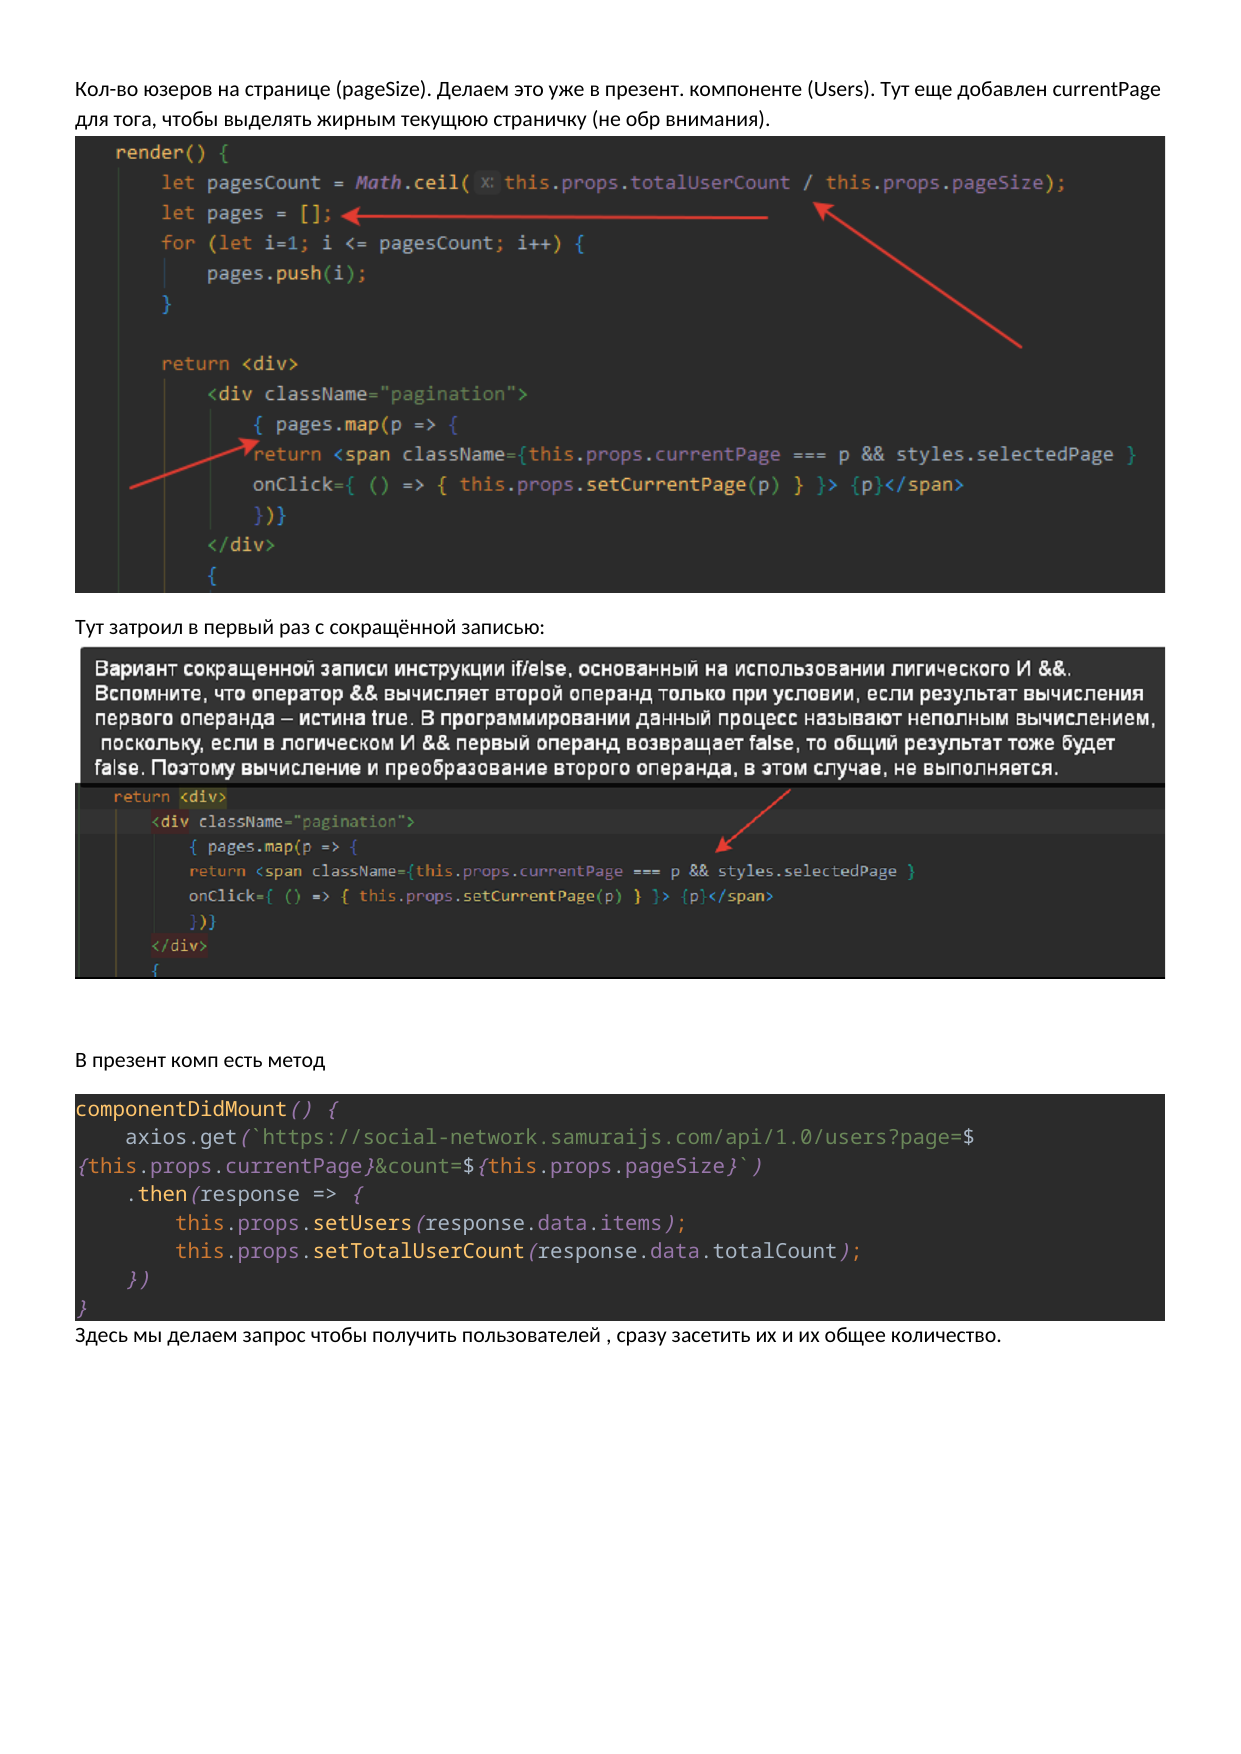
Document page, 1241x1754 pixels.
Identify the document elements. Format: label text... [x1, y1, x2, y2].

text Здесь мы делаем запрос чтобы получить пользователей , сразу засетить их и их общее количество. [75, 1321, 1165, 1348]
picture [75, 643, 1166, 979]
text Кол-во юзеров на странице (pageSize). Делаем это уже в презент. компоненте (Users). Тут еще добавлен currentPage для тога, чтобы выделять жирным текущюю страничку (не обр внимания). [75, 75, 1165, 136]
picture [75, 136, 1166, 593]
text Тут затроил в первый раз с сокращённой записью: [75, 613, 1165, 643]
text componentDidMount() { axios.get(`https://social-network.samuraijs.com/api/1.0/users?page=${this.props.currentPage}&count=${this.props.pageSize}`) .then(response => { this.props.setUsers(response.data.items); this.props.setTotalUserCount(response.data.totalCount); }) } [75, 1094, 1165, 1321]
text В презент комп есть метод [75, 1047, 1165, 1073]
